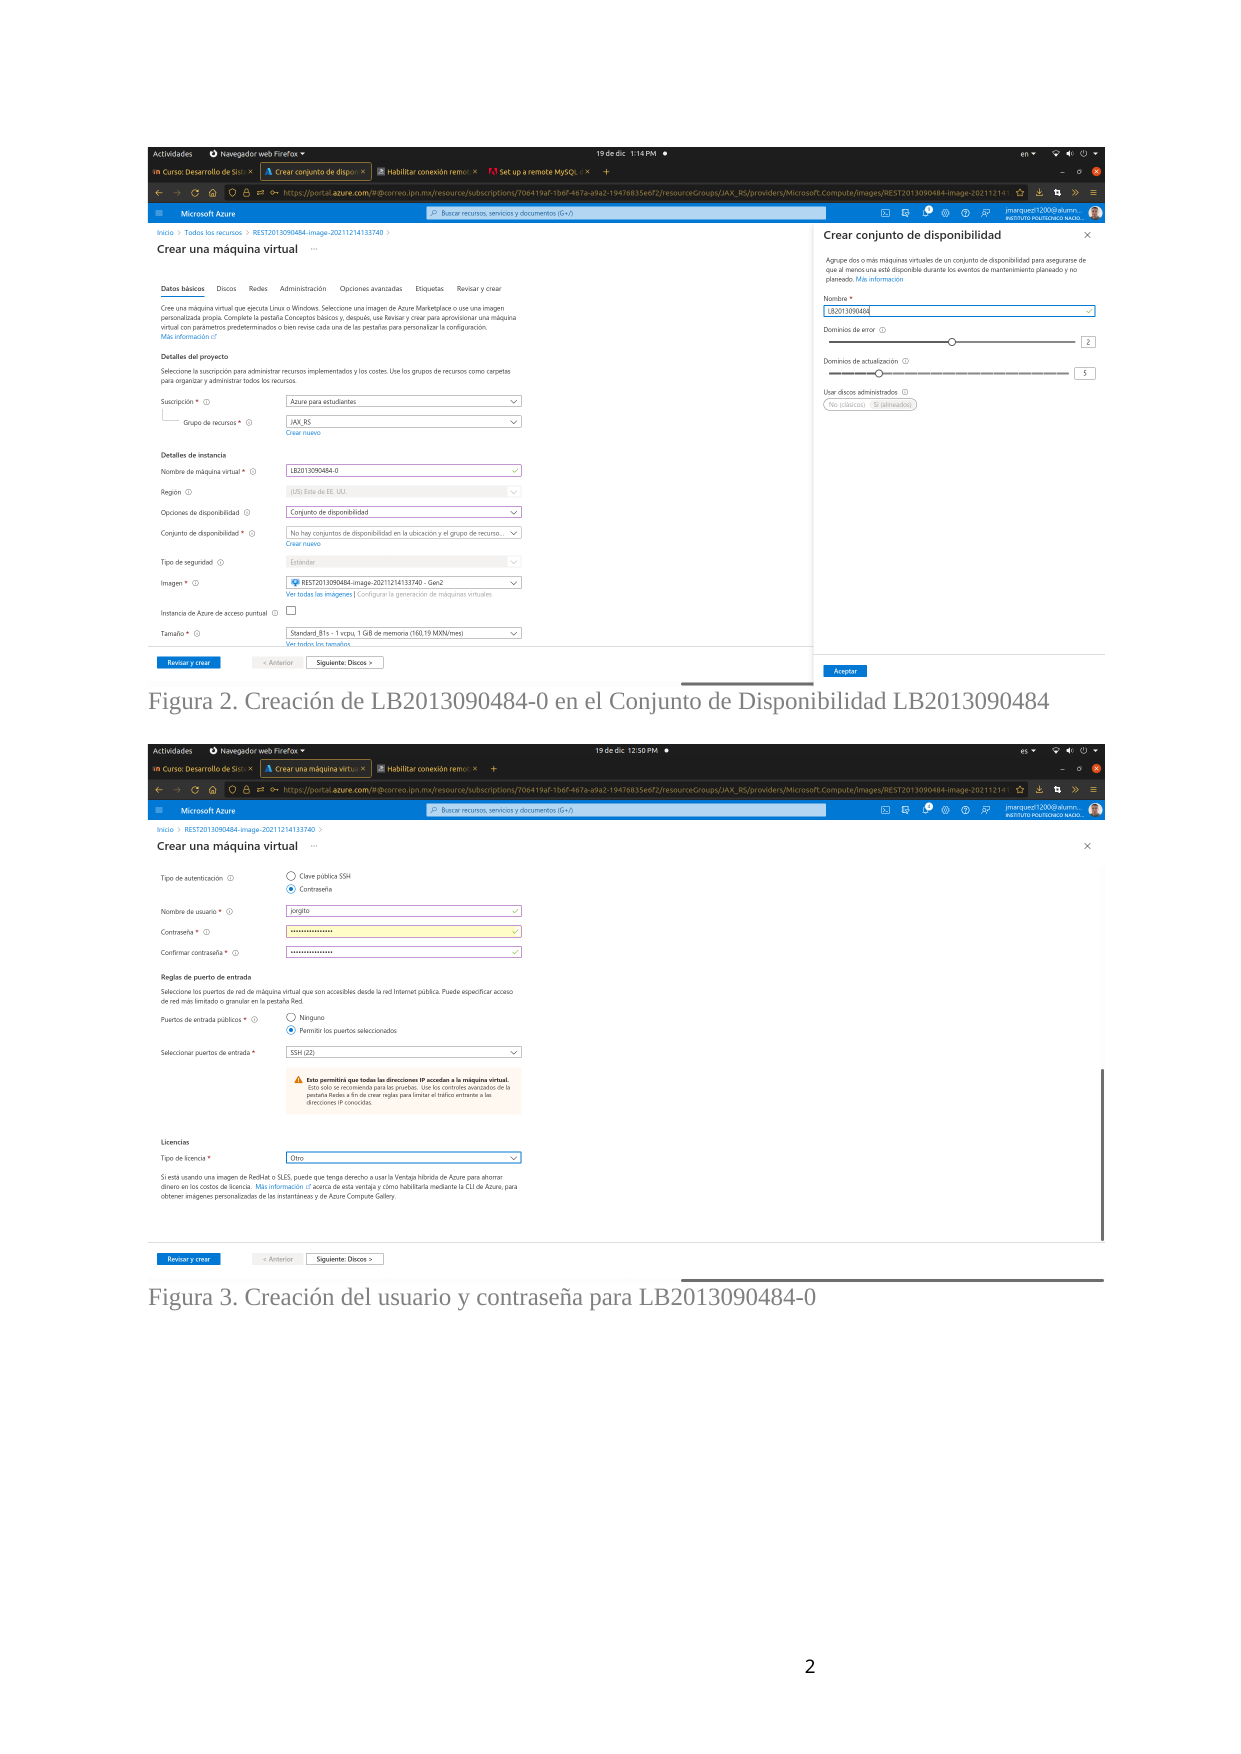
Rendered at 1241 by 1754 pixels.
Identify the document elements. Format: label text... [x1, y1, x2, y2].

list Figura 2. Creación de LB2013090484-0 en el Conjunto de Disponibilidad LB2013090484 [148, 687, 1105, 715]
list Figura 3. Creación del usuario y contraseña para LB2013090484-0 [148, 1283, 1105, 1311]
picture [147, 744, 1105, 1283]
picture [147, 147, 1105, 687]
